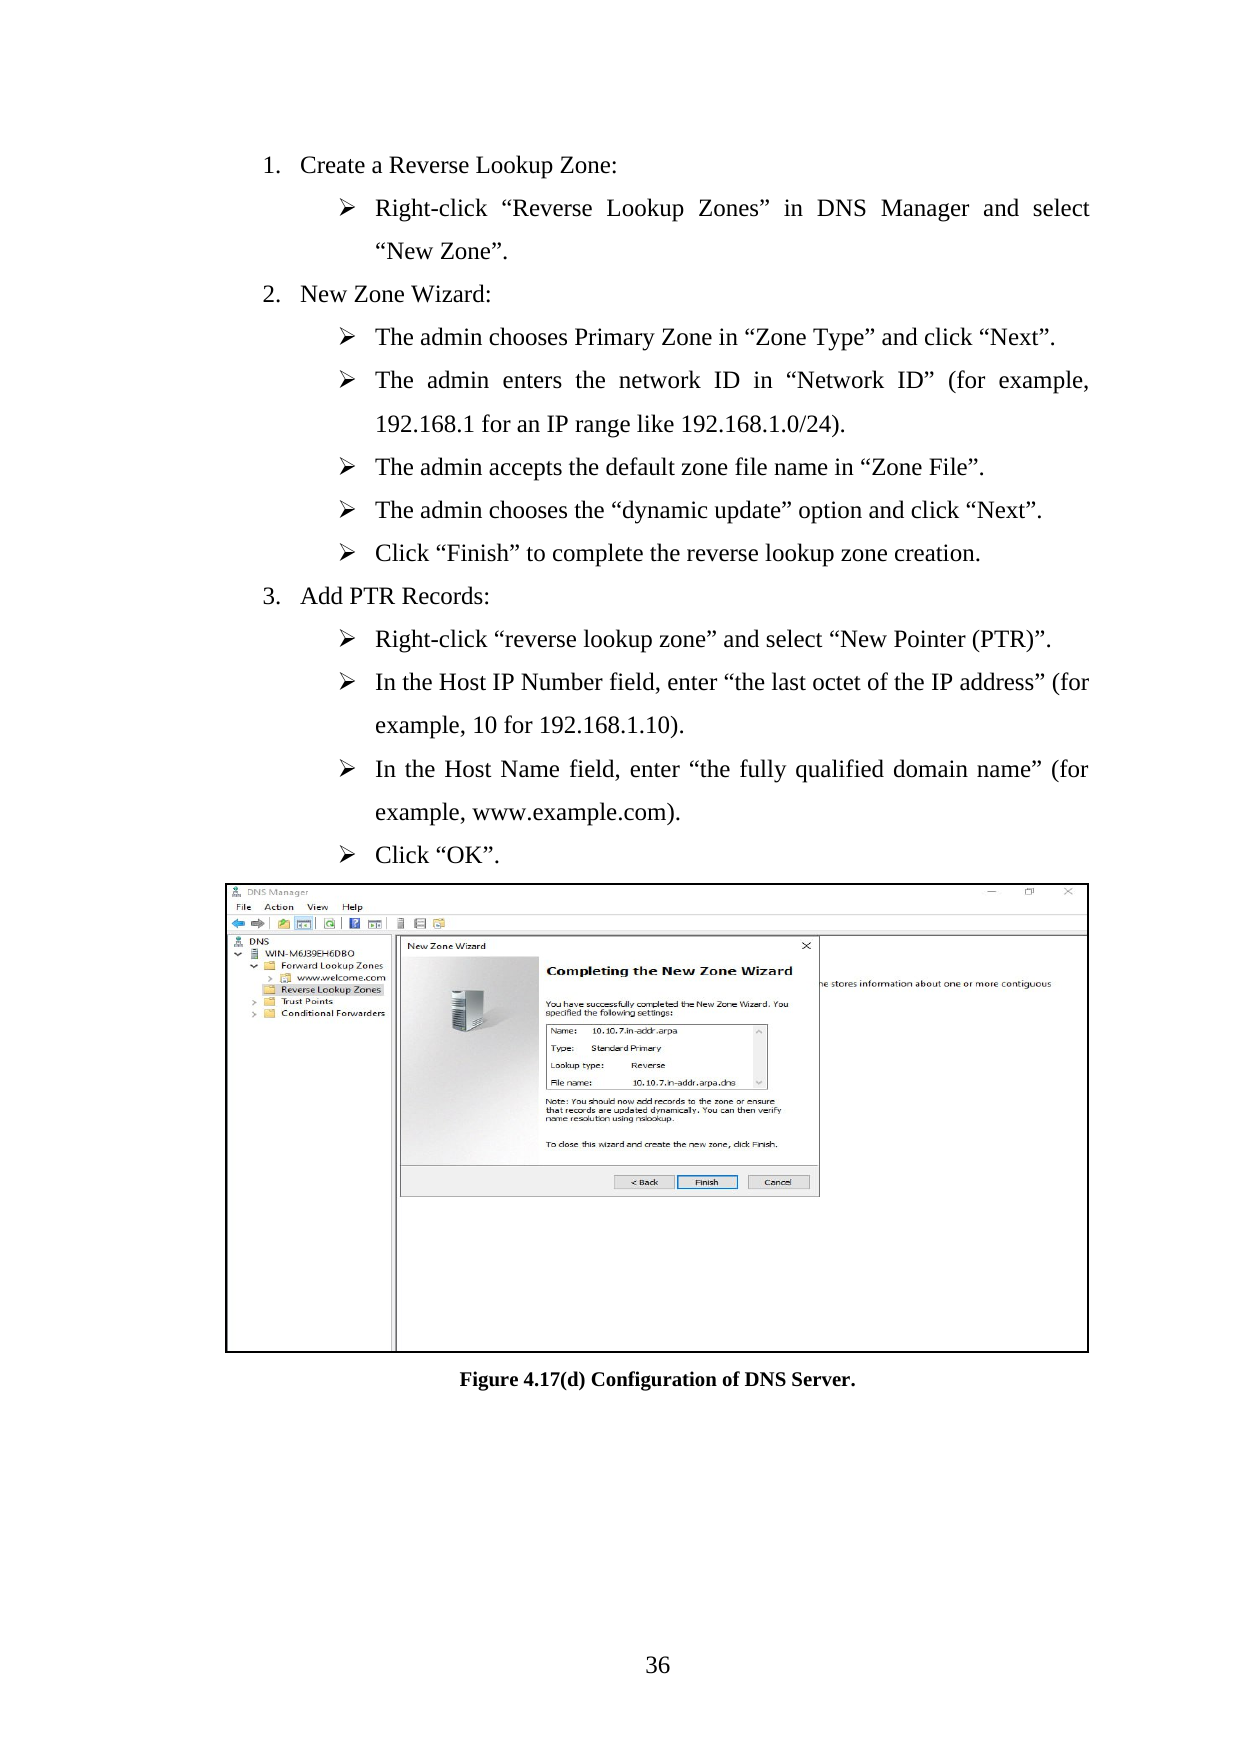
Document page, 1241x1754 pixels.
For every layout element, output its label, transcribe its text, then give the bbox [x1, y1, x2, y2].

list In the Host Name field, enter “the fully qualified domain name” (for example, www.example.com). [337, 754, 1090, 826]
list Click “Finish” to complete the reverse lookup zone creation. [337, 538, 1090, 567]
list In the Host IP Number field, enter “the last octet of the IP address” (for example, 10 for 192.168.1.10). [337, 667, 1090, 739]
list Click “OK”. [337, 840, 1090, 869]
list Right-click “reverse lookup zone” and select “New Pointer (PTR)”. [337, 624, 1090, 653]
list The admin accepts the default zone file name in “Zone File”. [337, 452, 1090, 481]
list Create a Reverse Lookup Zone: [262, 150, 1090, 179]
list Add PTR Records: [262, 581, 1090, 610]
list The admin enters the network ID in “Network ID” (for example, 192.168.1 for an IP range like 192.168.1.0/24). [337, 366, 1090, 437]
list The admin chooses Primary Zone in “Zone Type” and click “Next”. [337, 322, 1090, 351]
list Right-click “Reverse Lookup Zones” in DNS Manager and select “New Zone”. [337, 193, 1090, 265]
list New Zone Wizard: [262, 279, 1090, 308]
text Figure 4.17(d) Configuration of DNS Server. [225, 1367, 1090, 1391]
list The admin chooses the “dynamic update” option and click “Next”. [337, 495, 1090, 524]
picture [227, 885, 1087, 1351]
